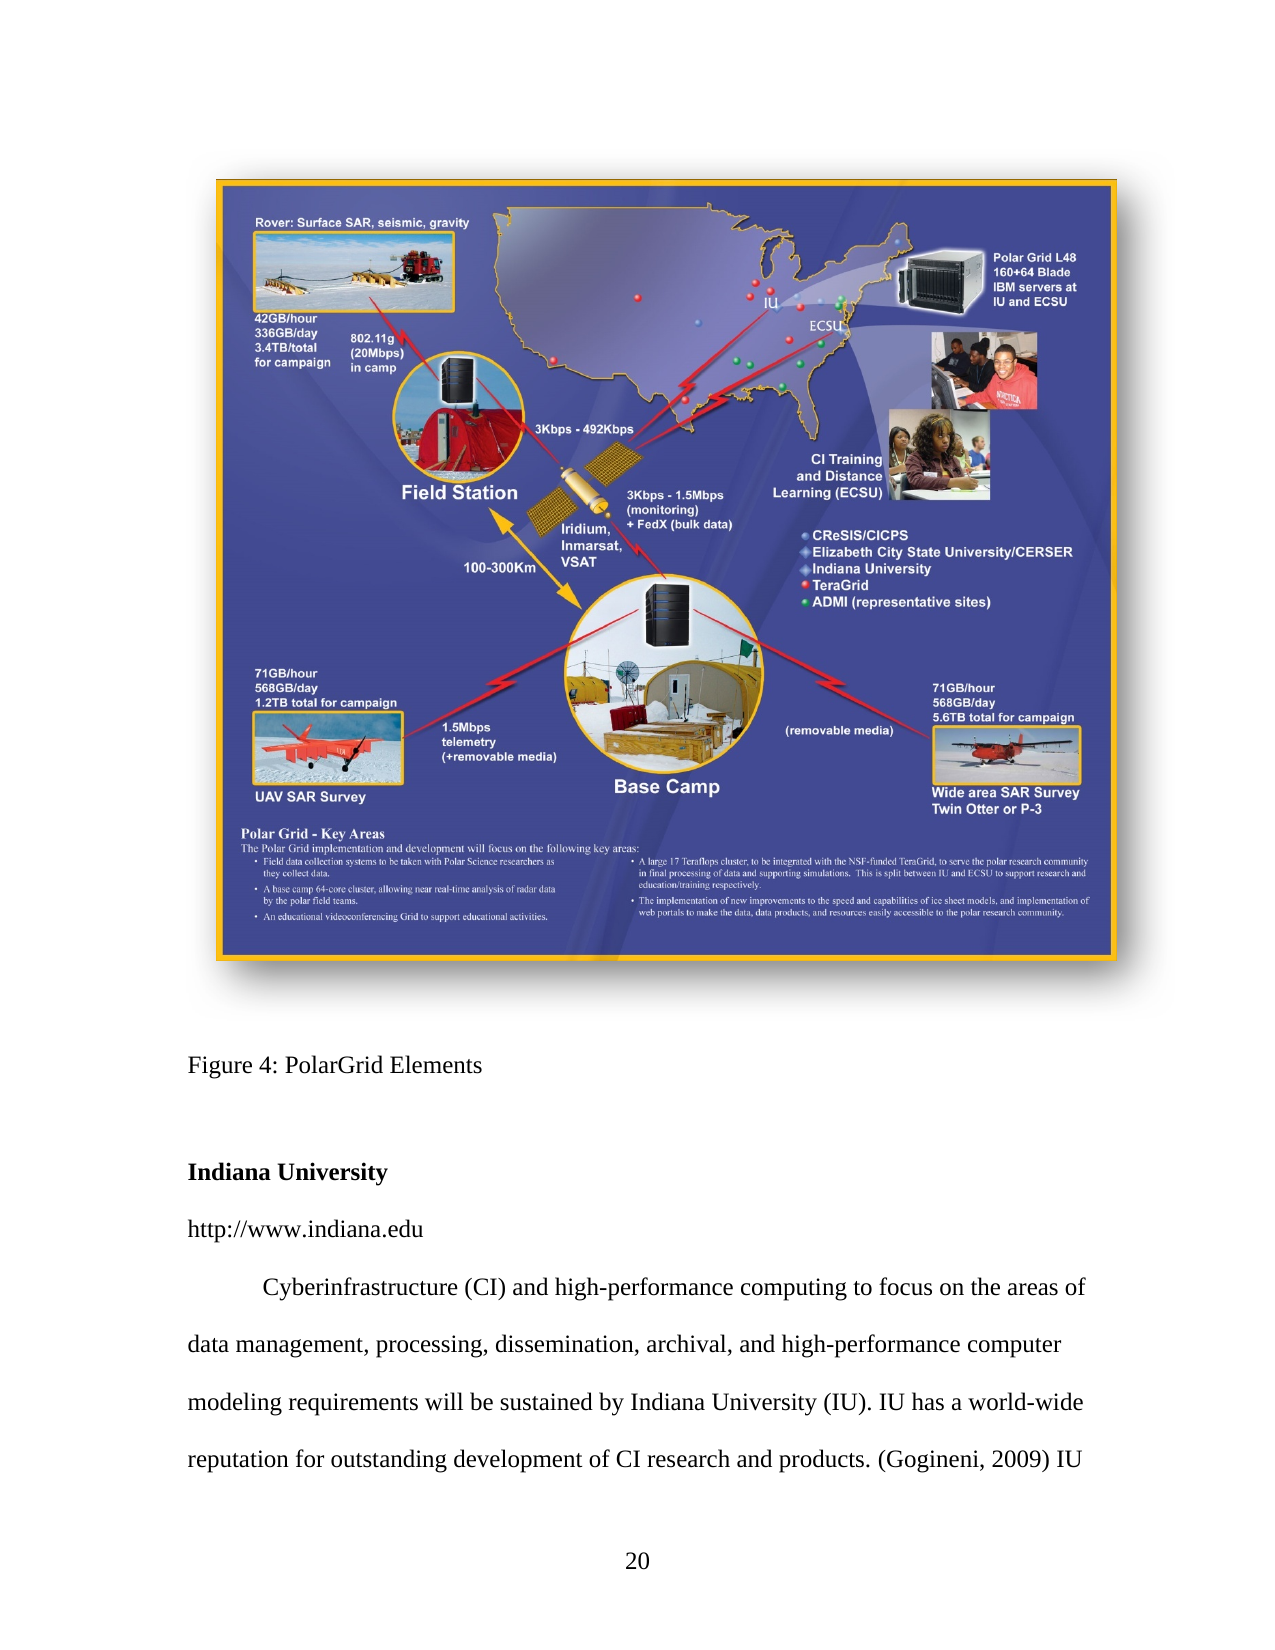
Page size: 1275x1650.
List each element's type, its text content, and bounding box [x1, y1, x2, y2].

text http://www.indiana.edu [187, 1214, 1087, 1243]
subtitle Indiana University [187, 1157, 1087, 1186]
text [187, 1272, 1087, 1473]
picture [216, 179, 1117, 961]
list Figure 4: PolarGrid Elements [187, 1050, 1087, 1078]
